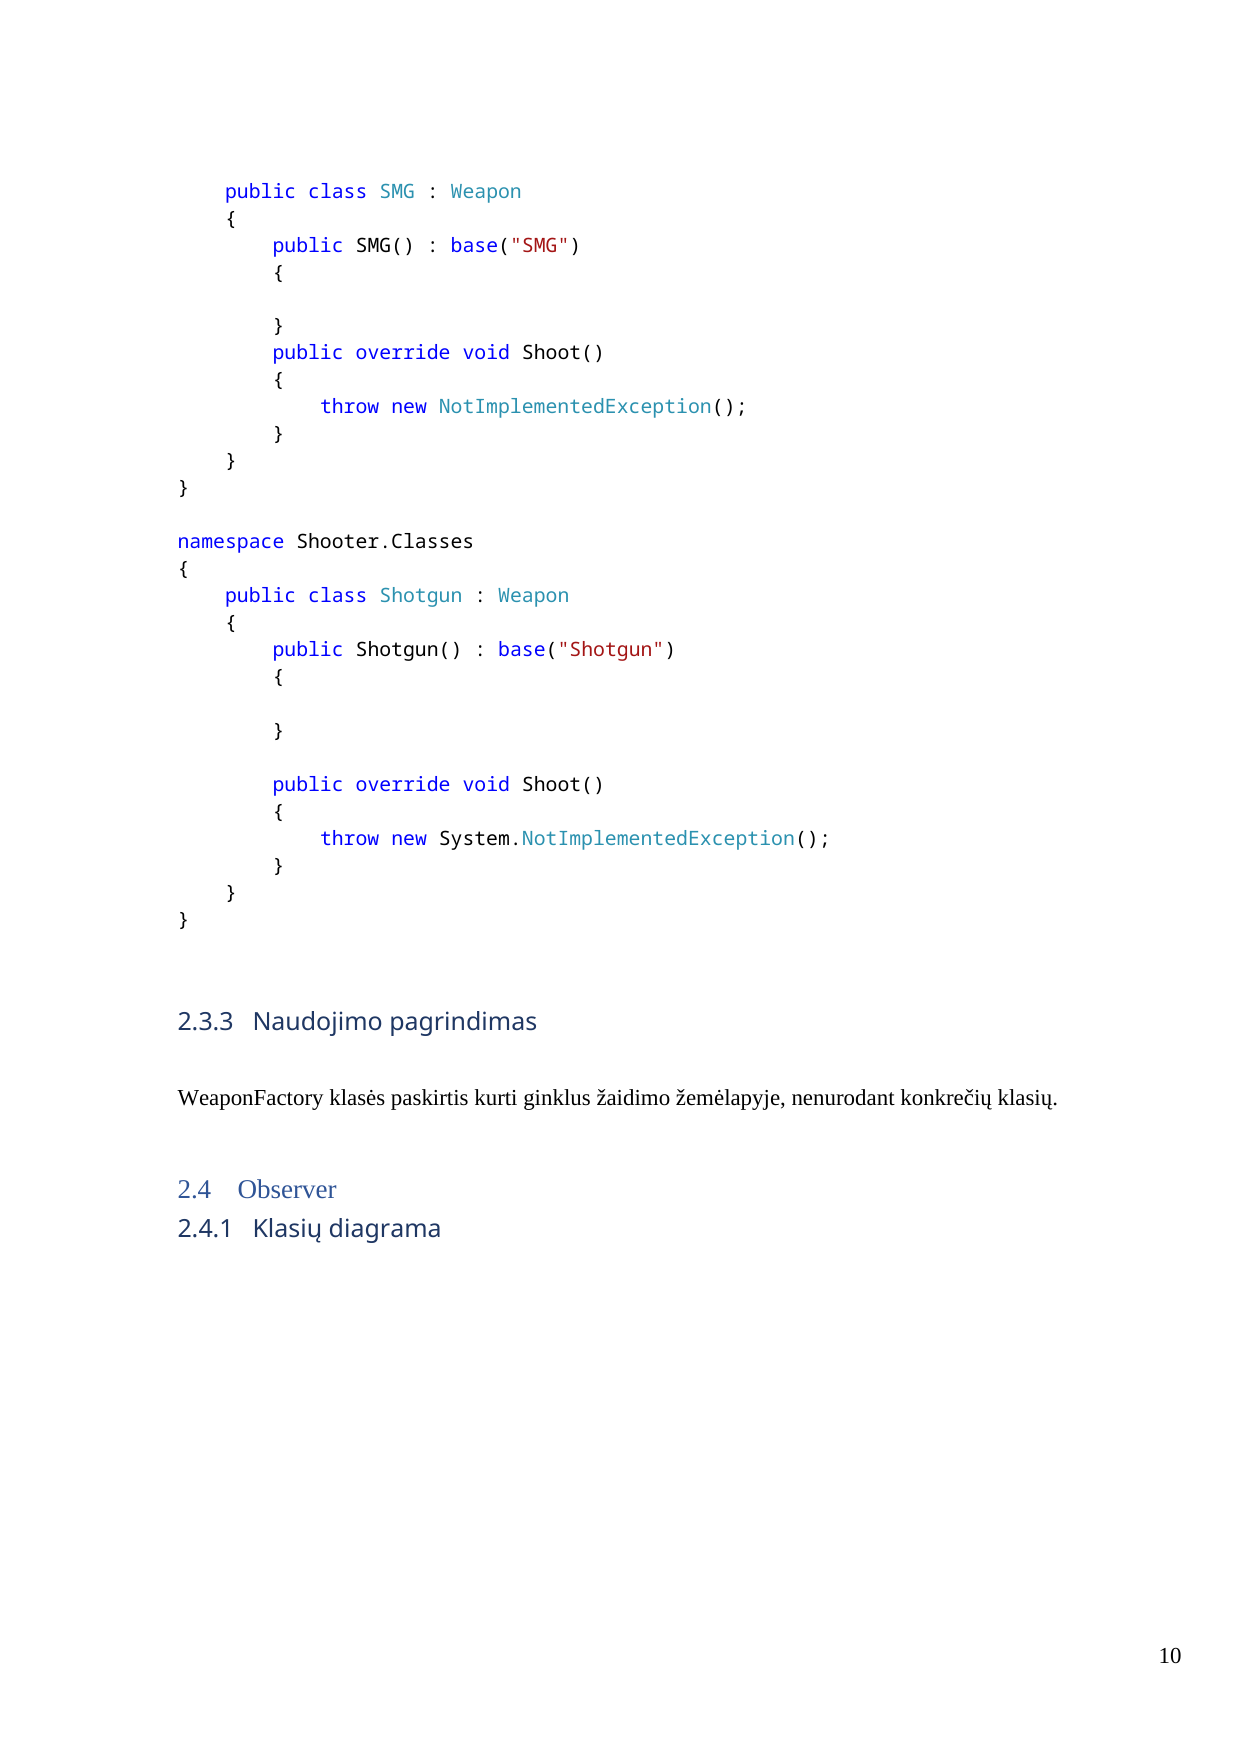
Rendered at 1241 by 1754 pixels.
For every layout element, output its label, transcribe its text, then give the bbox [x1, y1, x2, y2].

text { [177, 258, 1181, 285]
text { [177, 554, 1181, 581]
text public SMG() : base("SMG") [177, 231, 1181, 258]
text throw new System.NotImplementedException(); [177, 824, 1181, 851]
text { [177, 365, 1181, 392]
text } [177, 905, 1181, 932]
text { [177, 797, 1181, 824]
text { [177, 662, 1181, 689]
text { [177, 204, 1181, 231]
text public Shotgun() : base("Shotgun") [177, 635, 1181, 662]
subtitle Naudojimo pagrindimas [177, 1003, 1181, 1038]
text } [177, 311, 1181, 338]
text public class Shotgun : Weapon [177, 581, 1181, 608]
text } [177, 878, 1181, 905]
text public override void Shoot() [177, 770, 1181, 797]
text WeaponFactory klasės paskirtis kurti ginklus žaidimo žemėlapyje, nenurodant konkrečių klasių. [177, 1084, 1181, 1111]
text } [177, 716, 1181, 743]
text { [177, 608, 1181, 635]
text } [177, 473, 1181, 500]
text namespace Shooter.Classes [177, 527, 1181, 554]
text } [177, 851, 1181, 878]
text throw new NotImplementedException(); [177, 392, 1181, 419]
text public class SMG : Weapon [177, 177, 1181, 204]
text } [177, 419, 1181, 446]
text } [177, 446, 1181, 473]
subtitle Klasių diagrama [177, 1210, 1181, 1244]
subtitle Observer [177, 1173, 1181, 1204]
text public override void Shoot() [177, 338, 1181, 365]
